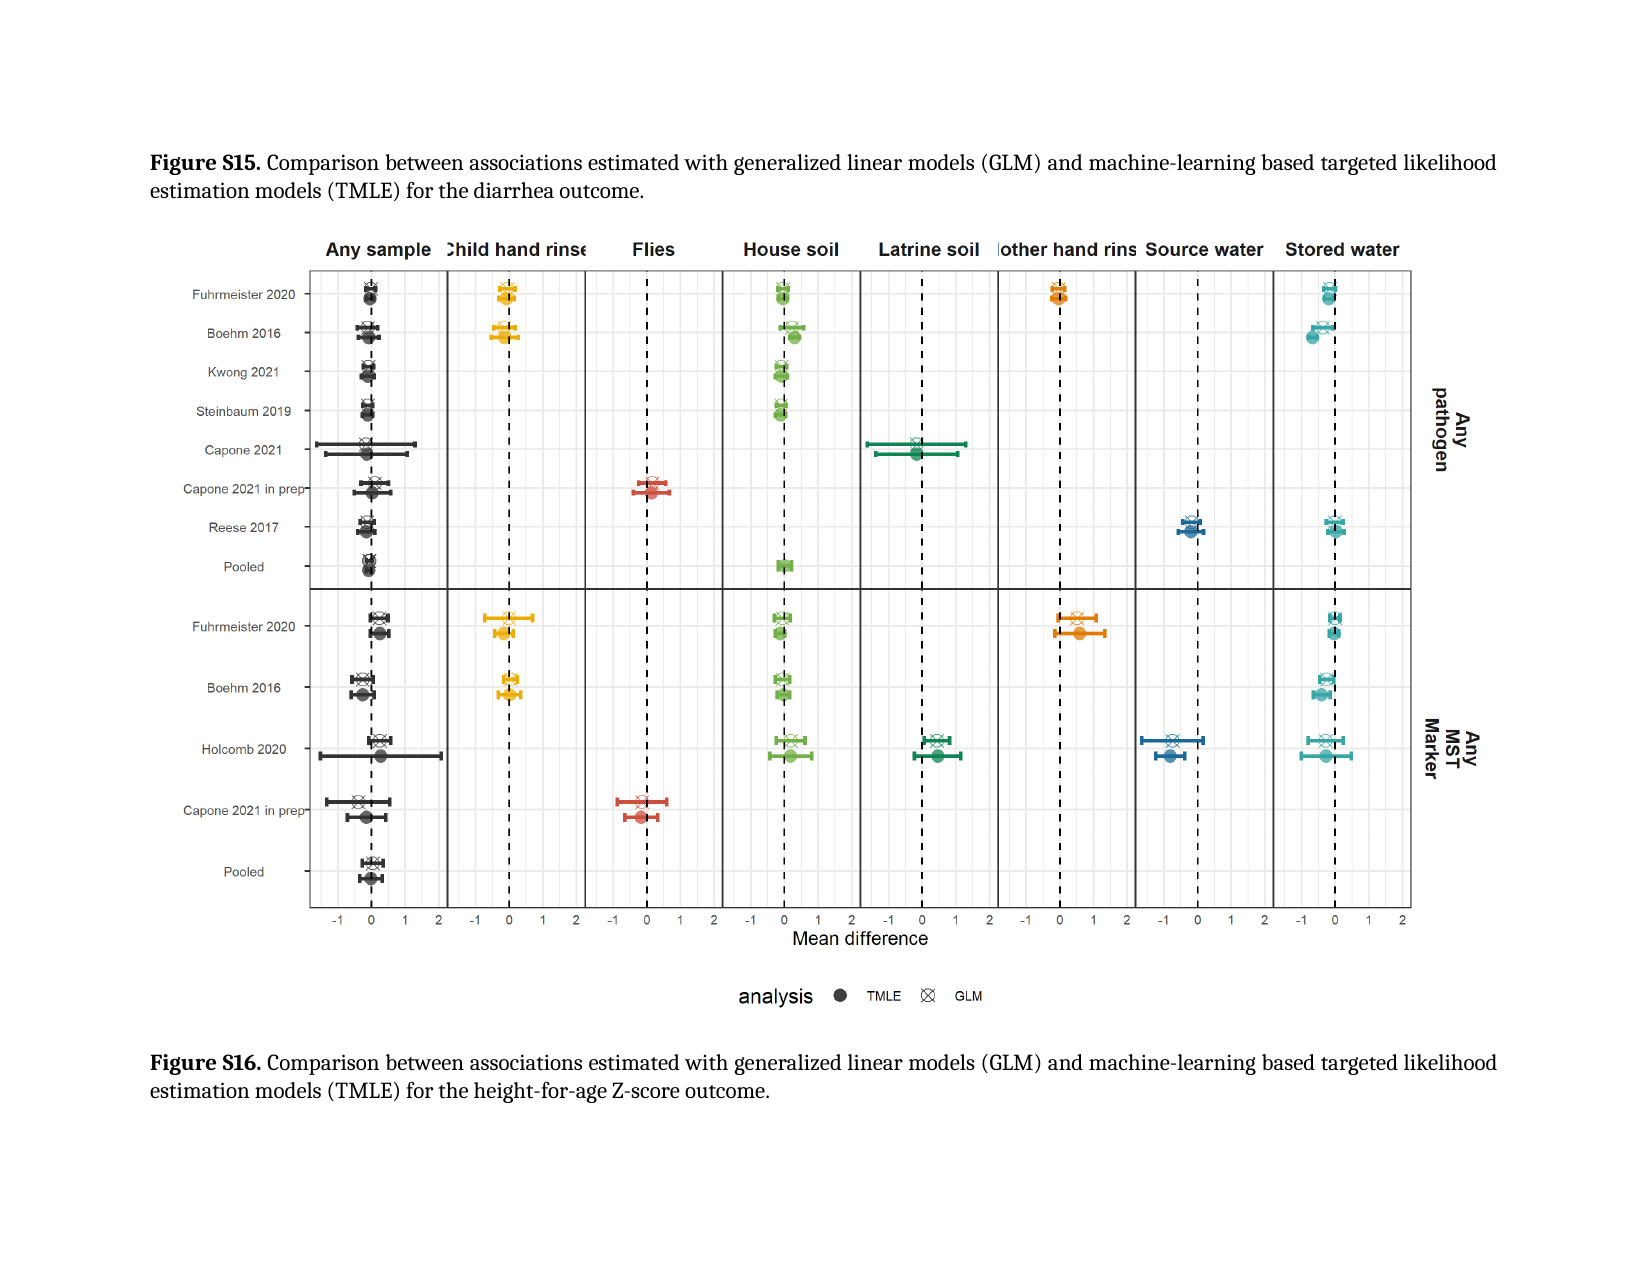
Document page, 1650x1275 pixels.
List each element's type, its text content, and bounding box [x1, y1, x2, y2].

picture [150, 221, 1500, 1032]
text Figure S16. Comparison between associations estimated with generalized linear models (GLM) and machine-learning based targeted likelihood estimation models (TMLE) for the height-for-age Z-score outcome. [150, 1050, 1500, 1104]
text Figure S15. Comparison between associations estimated with generalized linear models (GLM) and machine-learning based targeted likelihood estimation models (TMLE) for the diarrhea outcome. [150, 150, 1500, 204]
